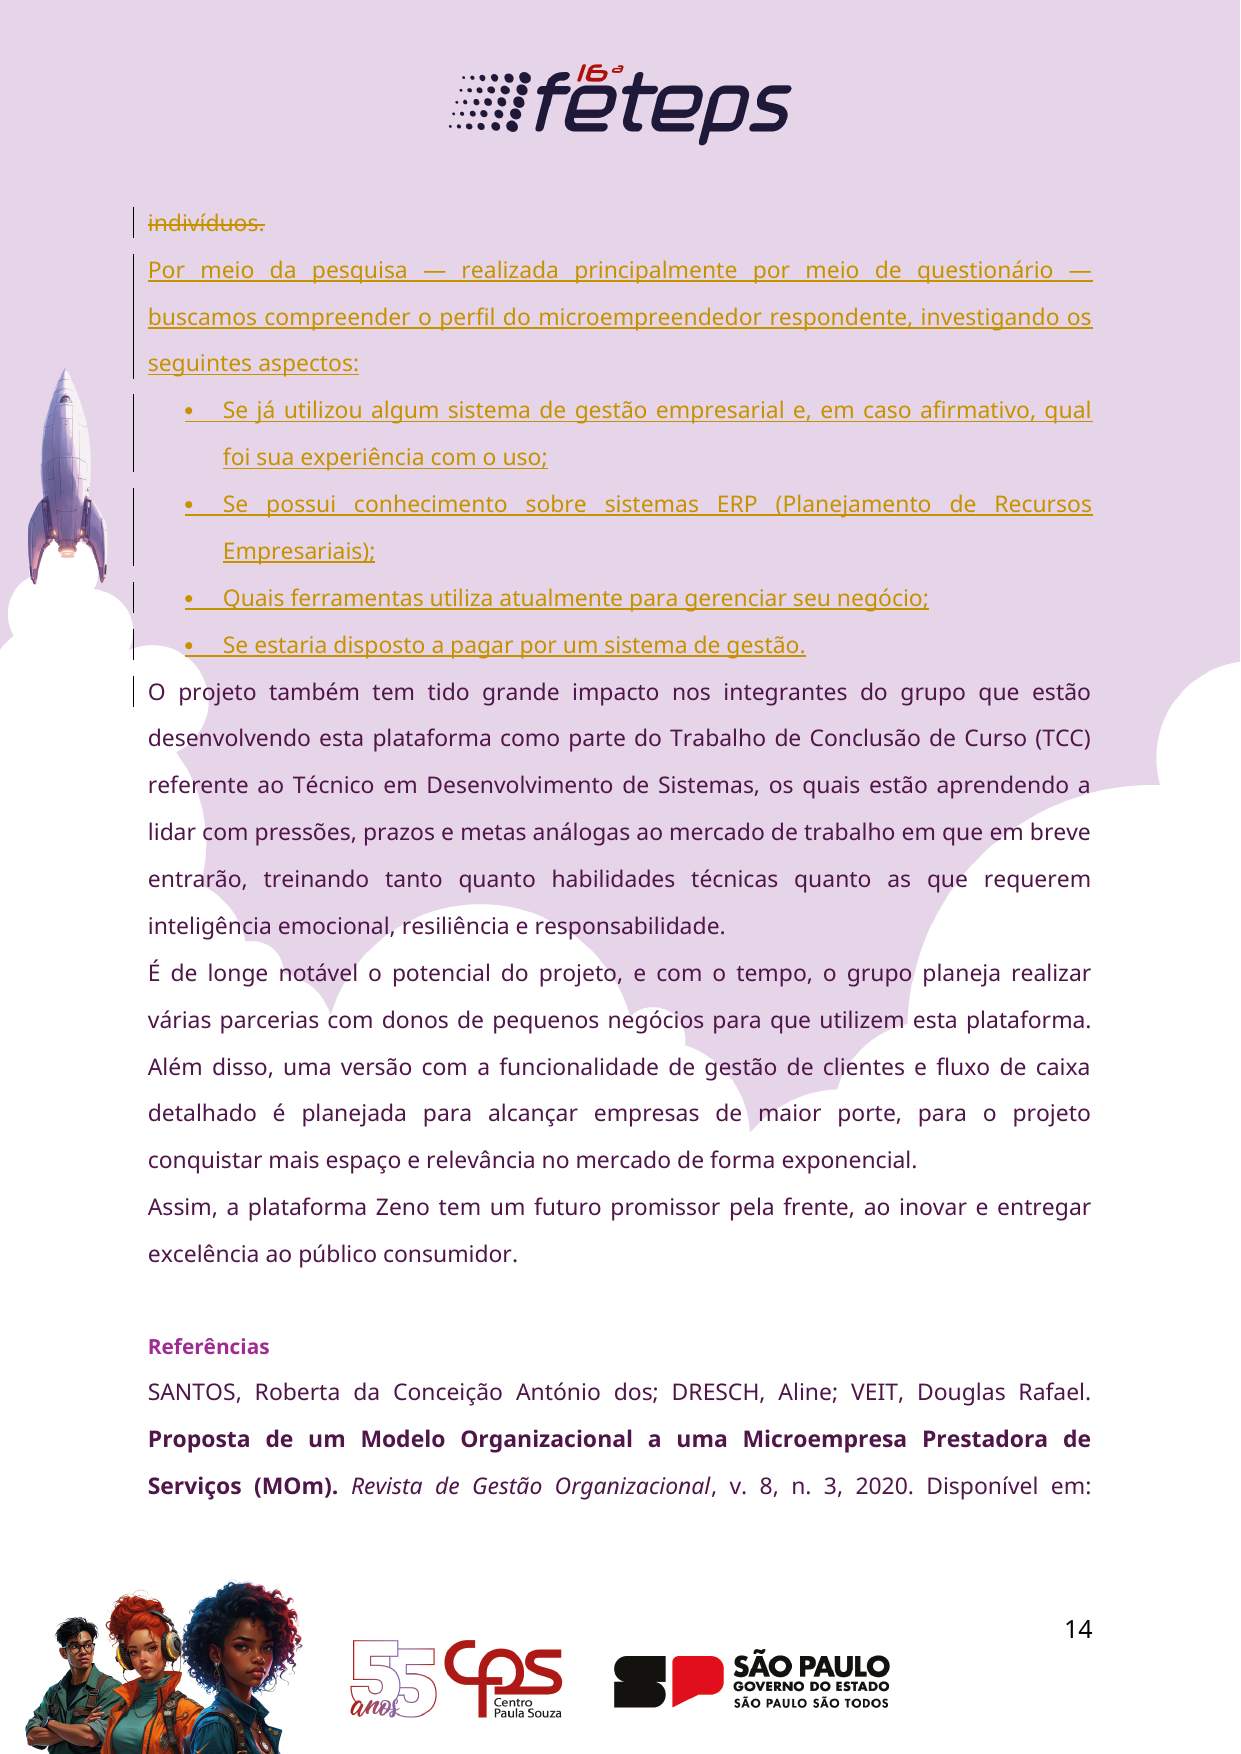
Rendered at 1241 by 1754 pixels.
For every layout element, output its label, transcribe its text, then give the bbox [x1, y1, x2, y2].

text É de longe notável o potencial do projeto, e com o tempo, o grupo planeja realizar várias parcerias com donos de pequenos negócios para que utilizem esta plataforma. Além disso, uma versão com a funcionalidade de gestão de clientes e fluxo de caixa detalhado é planejada para alcançar empresas de maior porte, para o projeto conquistar mais espaço e relevância no mercado de forma exponencial. [148, 957, 1092, 1176]
text Assim, a plataforma Zeno tem um futuro promissor pela frente, ao inovar e entregar excelência ao público consumidor. [148, 1191, 1092, 1269]
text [148, 1332, 1092, 1501]
text O projeto também tem tido grande impacto nos integrantes do grupo que estão desenvolvendo esta plataforma como parte do Trabalho de Conclusão de Curso (TCC) referente ao Técnico em Desenvolvimento de Sistemas, os quais estão aprendendo a lidar com pressões, prazos e metas análogas ao mercado de trabalho em que em breve entrarão, treinando tanto quanto habilidades técnicas quanto as que requerem inteligência emocional, resiliência e responsabilidade. [148, 676, 1092, 941]
picture [0, 0, 1241, 1754]
